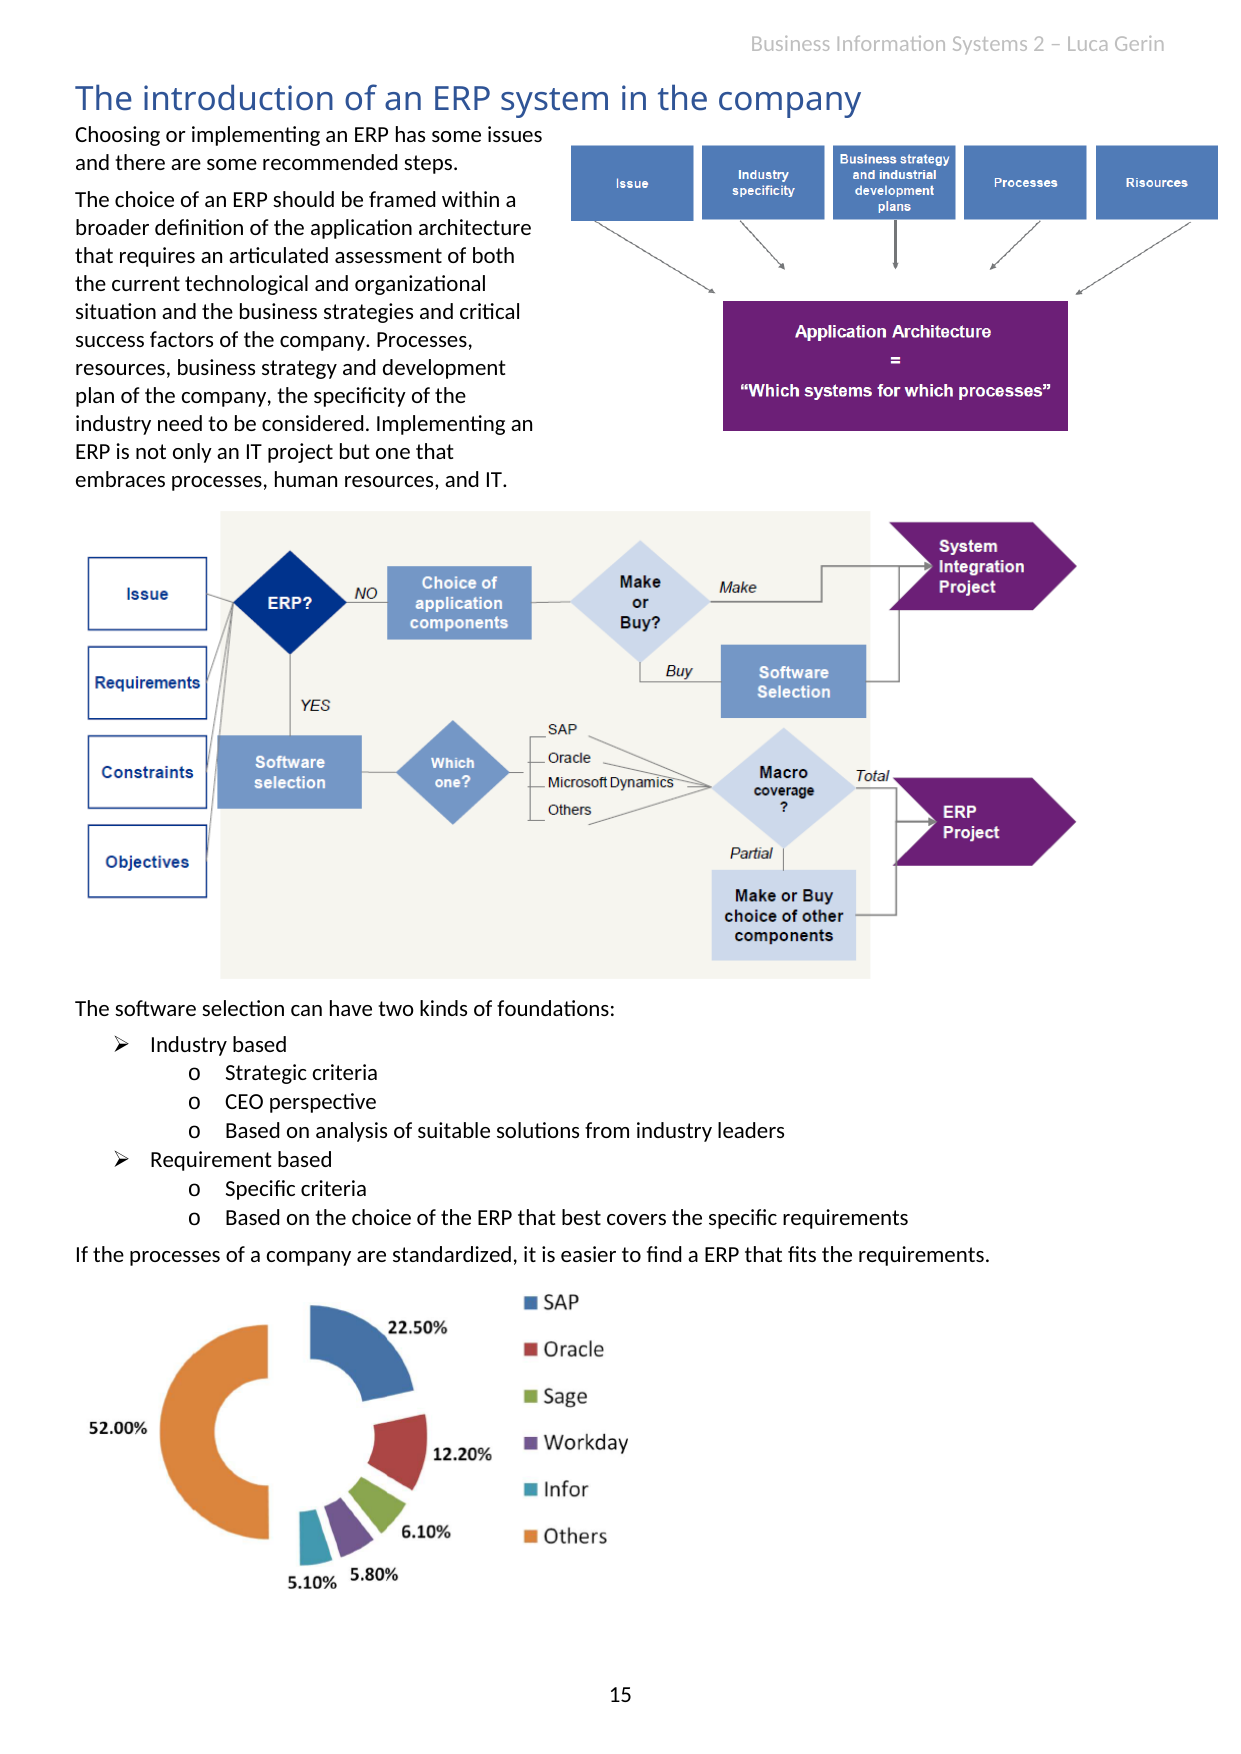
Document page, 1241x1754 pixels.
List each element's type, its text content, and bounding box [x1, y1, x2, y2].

list Specific criteria [187, 1174, 1165, 1203]
picture [563, 134, 1232, 452]
text The choice of an ERP should be framed within a broader definition of the application architecture that requires an articulated assessment of both the current technological and organizational situation and the business strategies and critical success factors of the company. Processes, resources, business strategy and development plan of the company, the specificity of the industry need to be considered. Implementing an ERP is not only an IT project but one that embraces processes, human resources, and IT. [75, 185, 1165, 493]
list Industry based [112, 1030, 1165, 1058]
list Based on analysis of suitable solutions from industry leaders [187, 1116, 1165, 1146]
picture [75, 501, 1086, 986]
text If the processes of a company are standardized, it is easier to find a ERP that fits the requirements. [75, 1240, 1165, 1268]
list Strategic criteria [187, 1058, 1165, 1087]
text The software selection can have two kinds of foundations: [75, 994, 1165, 1022]
picture [75, 1276, 635, 1603]
list CEO perspective [187, 1087, 1165, 1116]
text Choosing or implementing an ERP has some issues and there are some recommended steps. [75, 120, 1165, 176]
list Requirement based [112, 1146, 1165, 1174]
subtitle The introduction of an ERP system in the company [75, 75, 1165, 120]
list Based on the choice of the ERP that best covers the specific requirements [187, 1203, 1165, 1232]
